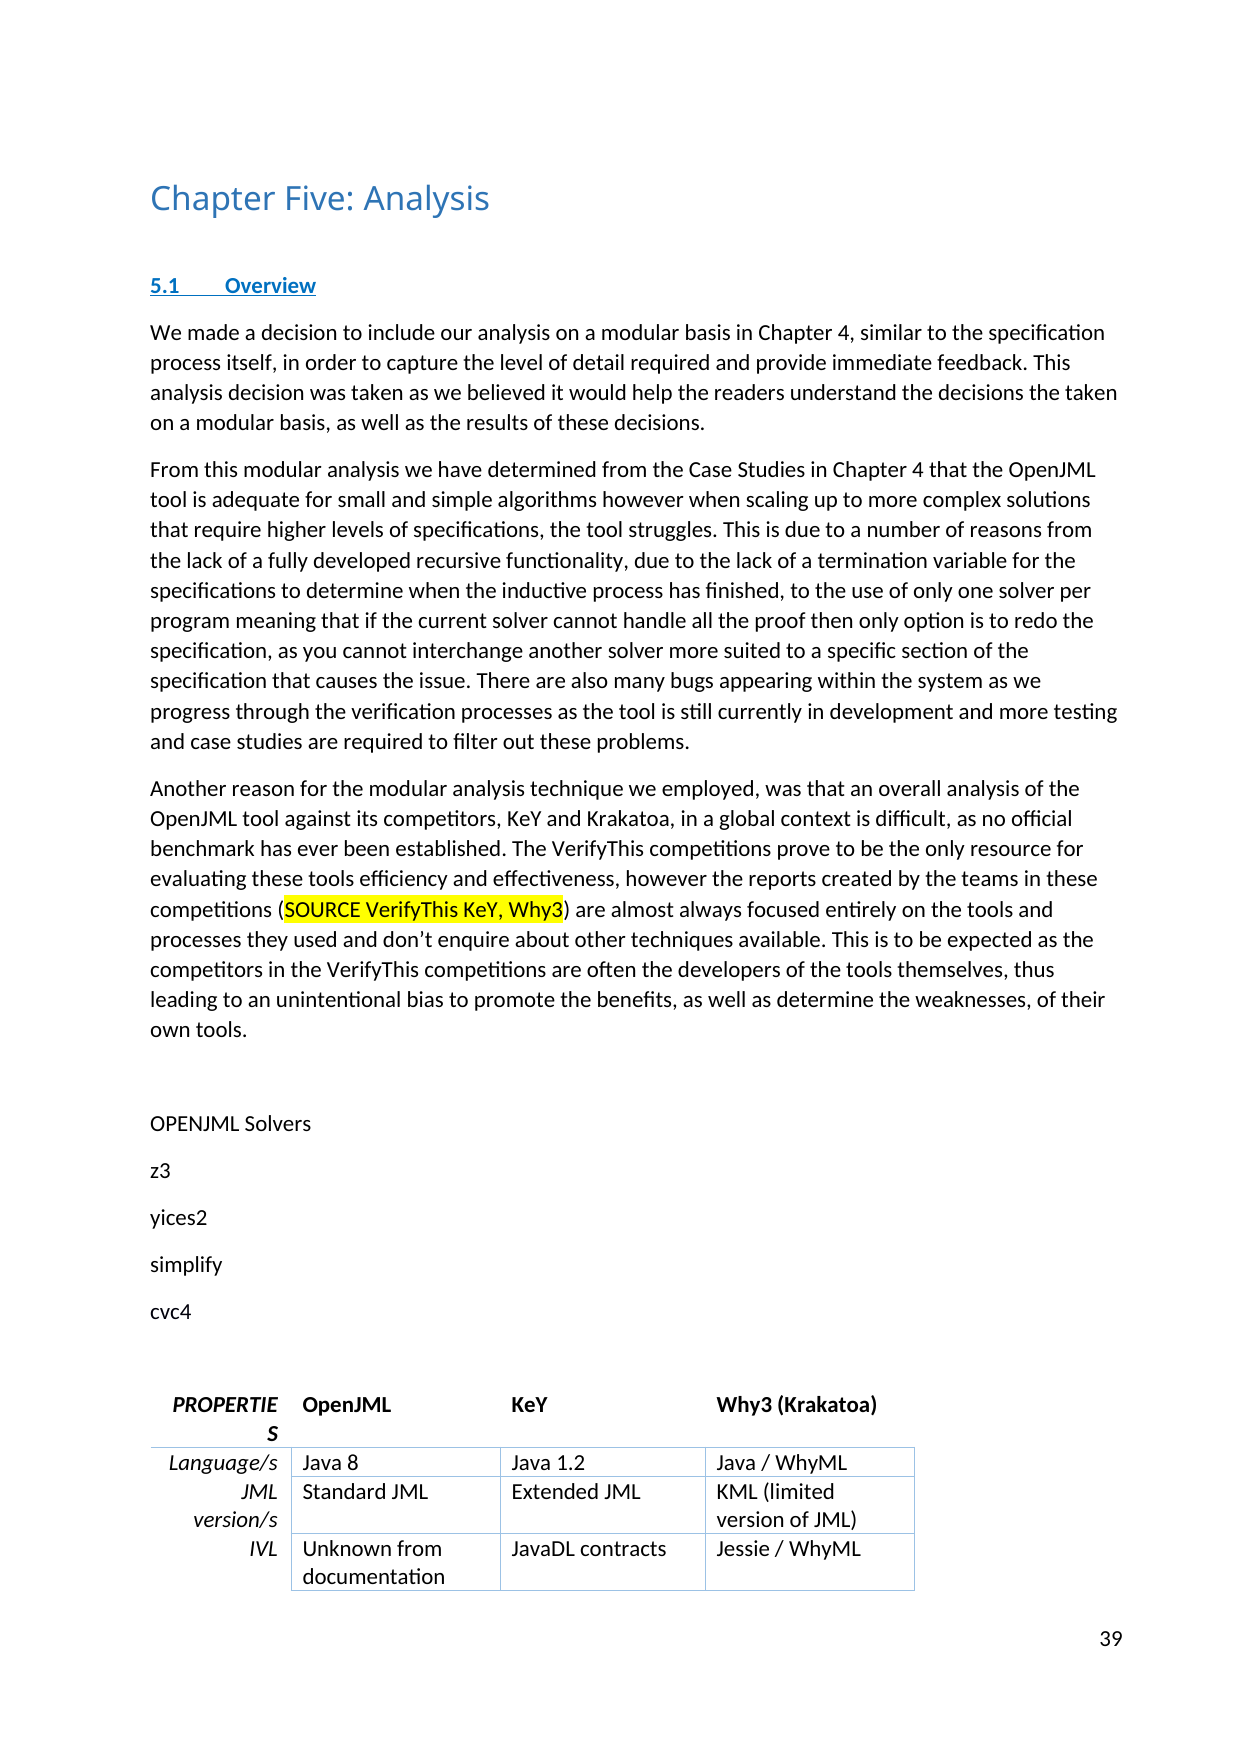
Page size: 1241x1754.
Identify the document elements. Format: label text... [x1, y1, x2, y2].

table_cell Extended JML [501, 1477, 705, 1533]
table_cell Standard JML [292, 1477, 500, 1533]
table_header PROPERTIES [151, 1391, 291, 1447]
text yices2 [150, 1203, 1122, 1231]
table_header KeY [500, 1391, 705, 1447]
table_cell Java 8 [292, 1448, 500, 1476]
text We made a decision to include our analysis on a modular basis in Chapter 4, similar to the specification process itself, in order to capture the level of detail required and provide immediate feedback. This analysis decision was taken as we believed it would help the readers understand the decisions the taken on a modular basis, as well as the results of these decisions. [150, 318, 1122, 436]
table_header Why3 (Krakatoa) [705, 1391, 914, 1447]
table_cell JavaDL contracts [501, 1534, 705, 1590]
table_cell Jessie / WhyML [706, 1534, 914, 1590]
text z3 [150, 1156, 1122, 1184]
text From this modular analysis we have determined from the Case Studies in Chapter 4 that the OpenJML tool is adequate for small and simple algorithms however when scaling up to more complex solutions that require higher levels of specifications, the tool struggles. This is due to a number of reasons from the lack of a fully developed recursive functionality, due to the lack of a termination variable for the specifications to determine when the inductive process has finished, to the use of only one solver per program meaning that if the current solver cannot handle all the proof then only option is to redo the specification, as you cannot interchange another solver more suited to a specific section of the specification that causes the issue. There are also many bugs appearing within the system as we progress through the verification processes as the tool is still currently in development and more testing and case studies are required to filter out these problems. [150, 455, 1122, 755]
text Another reason for the modular analysis technique we employed, was that an overall analysis of the OpenJML tool against its competitors, KeY and Krakatoa, in a global context is difficult, as no official benchmark has ever been established. The VerifyThis competitions prove to be the only resource for evaluating these tools efficiency and effectiveness, however the reports created by the teams in these competitions (SOURCE VerifyThis KeY, Why3) are almost always focused entirely on the tools and processes they used and don’t enquire about other techniques available. This is to be expected as the competitors in the VerifyThis competitions are often the developers of the tools themselves, thus leading to an unintentional bias to promote the benefits, as well as determine the weaknesses, of their own tools. [150, 774, 1122, 1044]
text OPENJML Solvers [150, 1109, 1122, 1137]
table_cell Language/s [151, 1448, 291, 1476]
subtitle Chapter Five: Analysis [150, 175, 1122, 220]
text cvc4 [150, 1297, 1122, 1325]
text simplify [150, 1250, 1122, 1278]
table_cell KML (limited version of JML) [706, 1477, 914, 1533]
subtitle 5.1 Overview [150, 271, 1122, 299]
table_cell Java 1.2 [501, 1448, 705, 1476]
table_cell IVL [151, 1533, 291, 1590]
table_cell JML version/s [151, 1476, 291, 1533]
table_cell Java / WhyML [706, 1448, 914, 1476]
table_header OpenJML [291, 1391, 500, 1447]
table_cell Unknown from documentation [292, 1534, 500, 1590]
